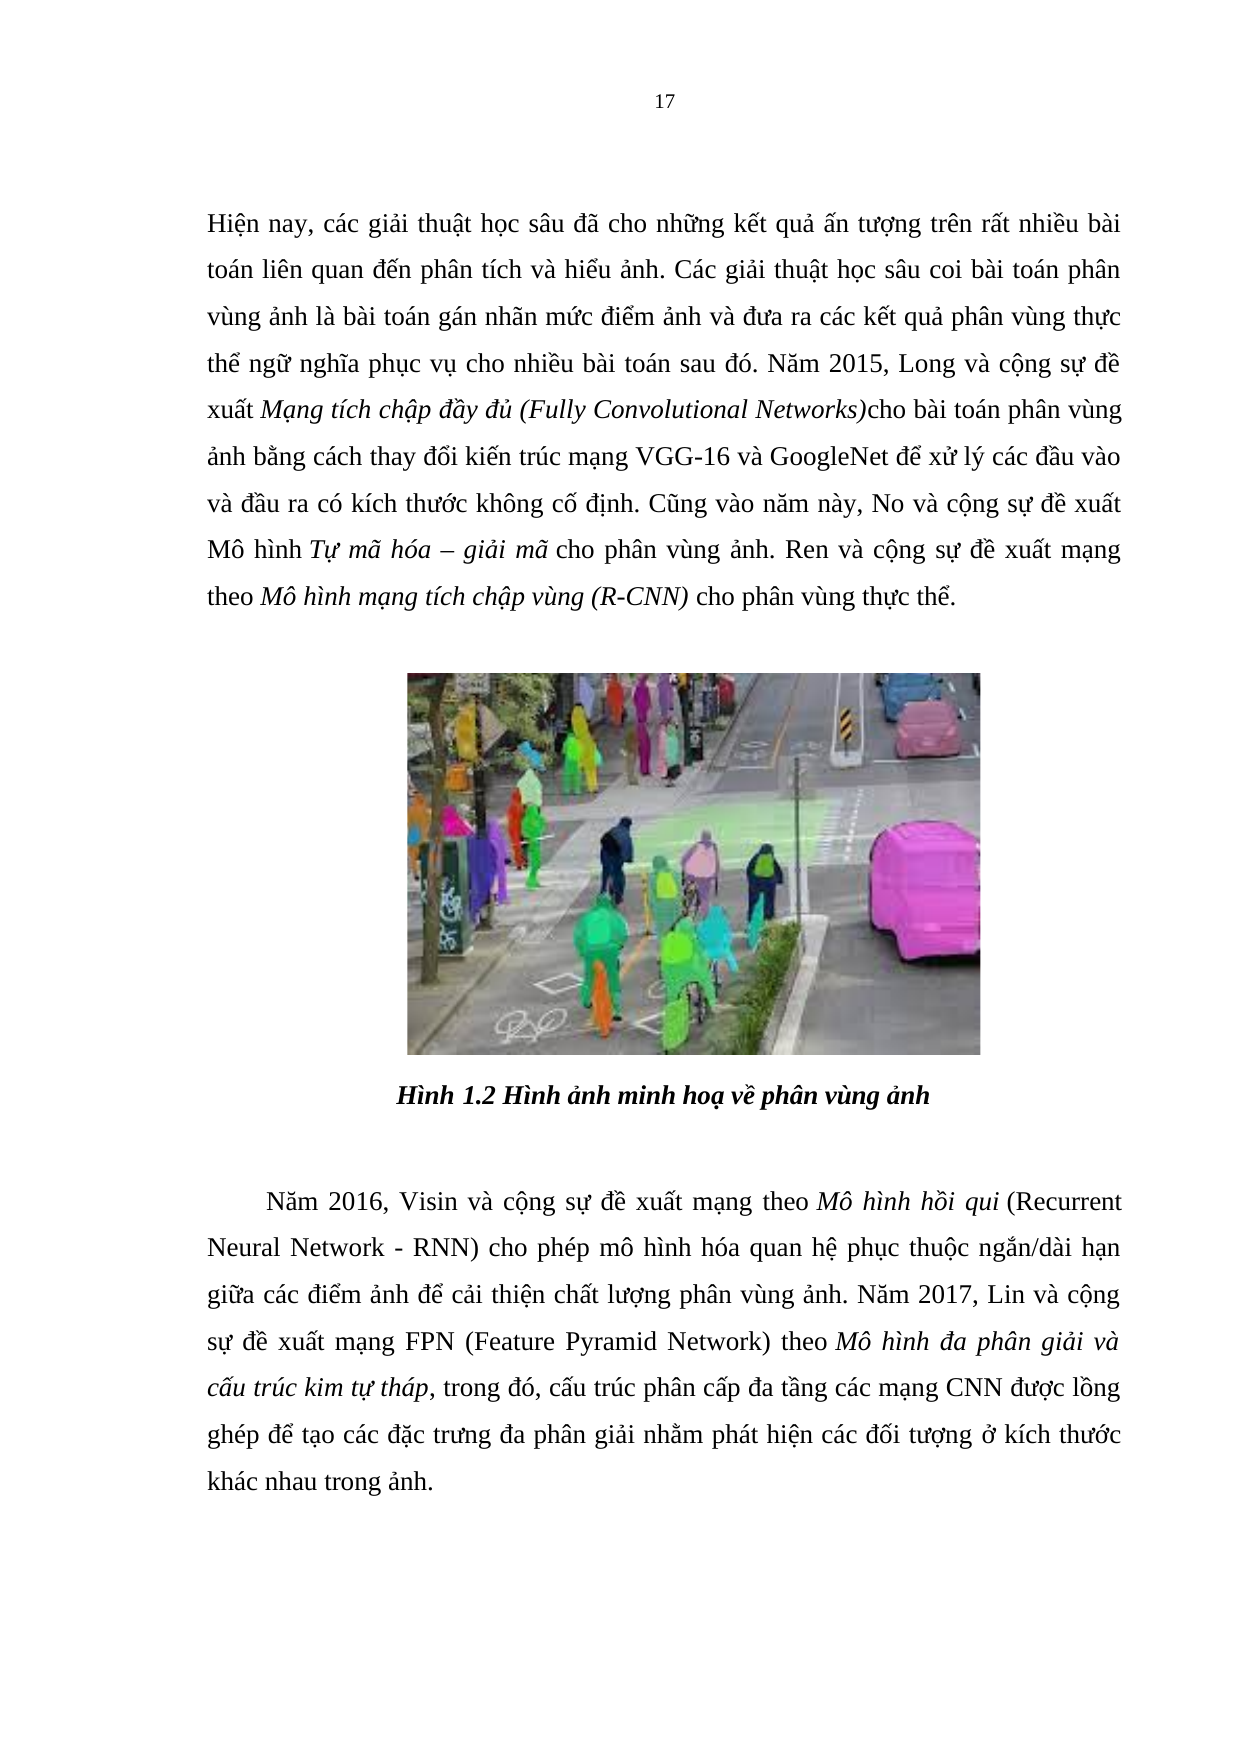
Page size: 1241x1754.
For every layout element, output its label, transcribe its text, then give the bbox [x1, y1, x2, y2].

picture [407, 673, 981, 1055]
text Hiện nay, các giải thuật học sâu đã cho những kết quả ấn tượng trên rất nhiều bài toán liên quan đến phân tích và hiểu ảnh. Các giải thuật học sâu coi bài toán phân vùng ảnh là bài toán gán nhãn mức điểm ảnh và đưa ra các kết quả phân vùng thực thể ngữ nghĩa phục vụ cho nhiều bài toán sau đó. Năm 2015, Long và cộng sự đề xuất Mạng tích chập đầy đủ (Fully Convolutional Networks)cho bài toán phân vùng ảnh bằng cách thay đổi kiến trúc mạng VGG-16 và GoogleNet để xử lý các đầu vào và đầu ra có kích thước không cố định. Cũng vào năm này, No và cộng sự đề xuất Mô hình Tự mã hóa – giải mã cho phân vùng ảnh. Ren và cộng sự đề xuất mạng theo Mô hình mạng tích chập vùng (R-CNN) cho phân vùng thực thể. [207, 207, 1122, 611]
text Năm 2016, Visin và cộng sự đề xuất mạng theo Mô hình hồi qui (Recurrent Neural Network - RNN) cho phép mô hình hóa quan hệ phục thuộc ngắn/dài hạn giữa các điểm ảnh để cải thiện chất lượng phân vùng ảnh. Năm 2017, Lin và cộng sự đề xuất mạng FPN (Feature Pyramid Network) theo Mô hình đa phân giải và cấu trúc kim tự tháp, trong đó, cấu trúc phân cấp đa tầng các mạng CNN được lồng ghép để tạo các đặc trưng đa phân giải nhằm phát hiện các đối tượng ở kích thước khác nhau trong ảnh. [207, 1185, 1122, 1496]
text Hình 1.2 Hình ảnh minh hoạ về phân vùng ảnh [207, 1079, 1122, 1110]
